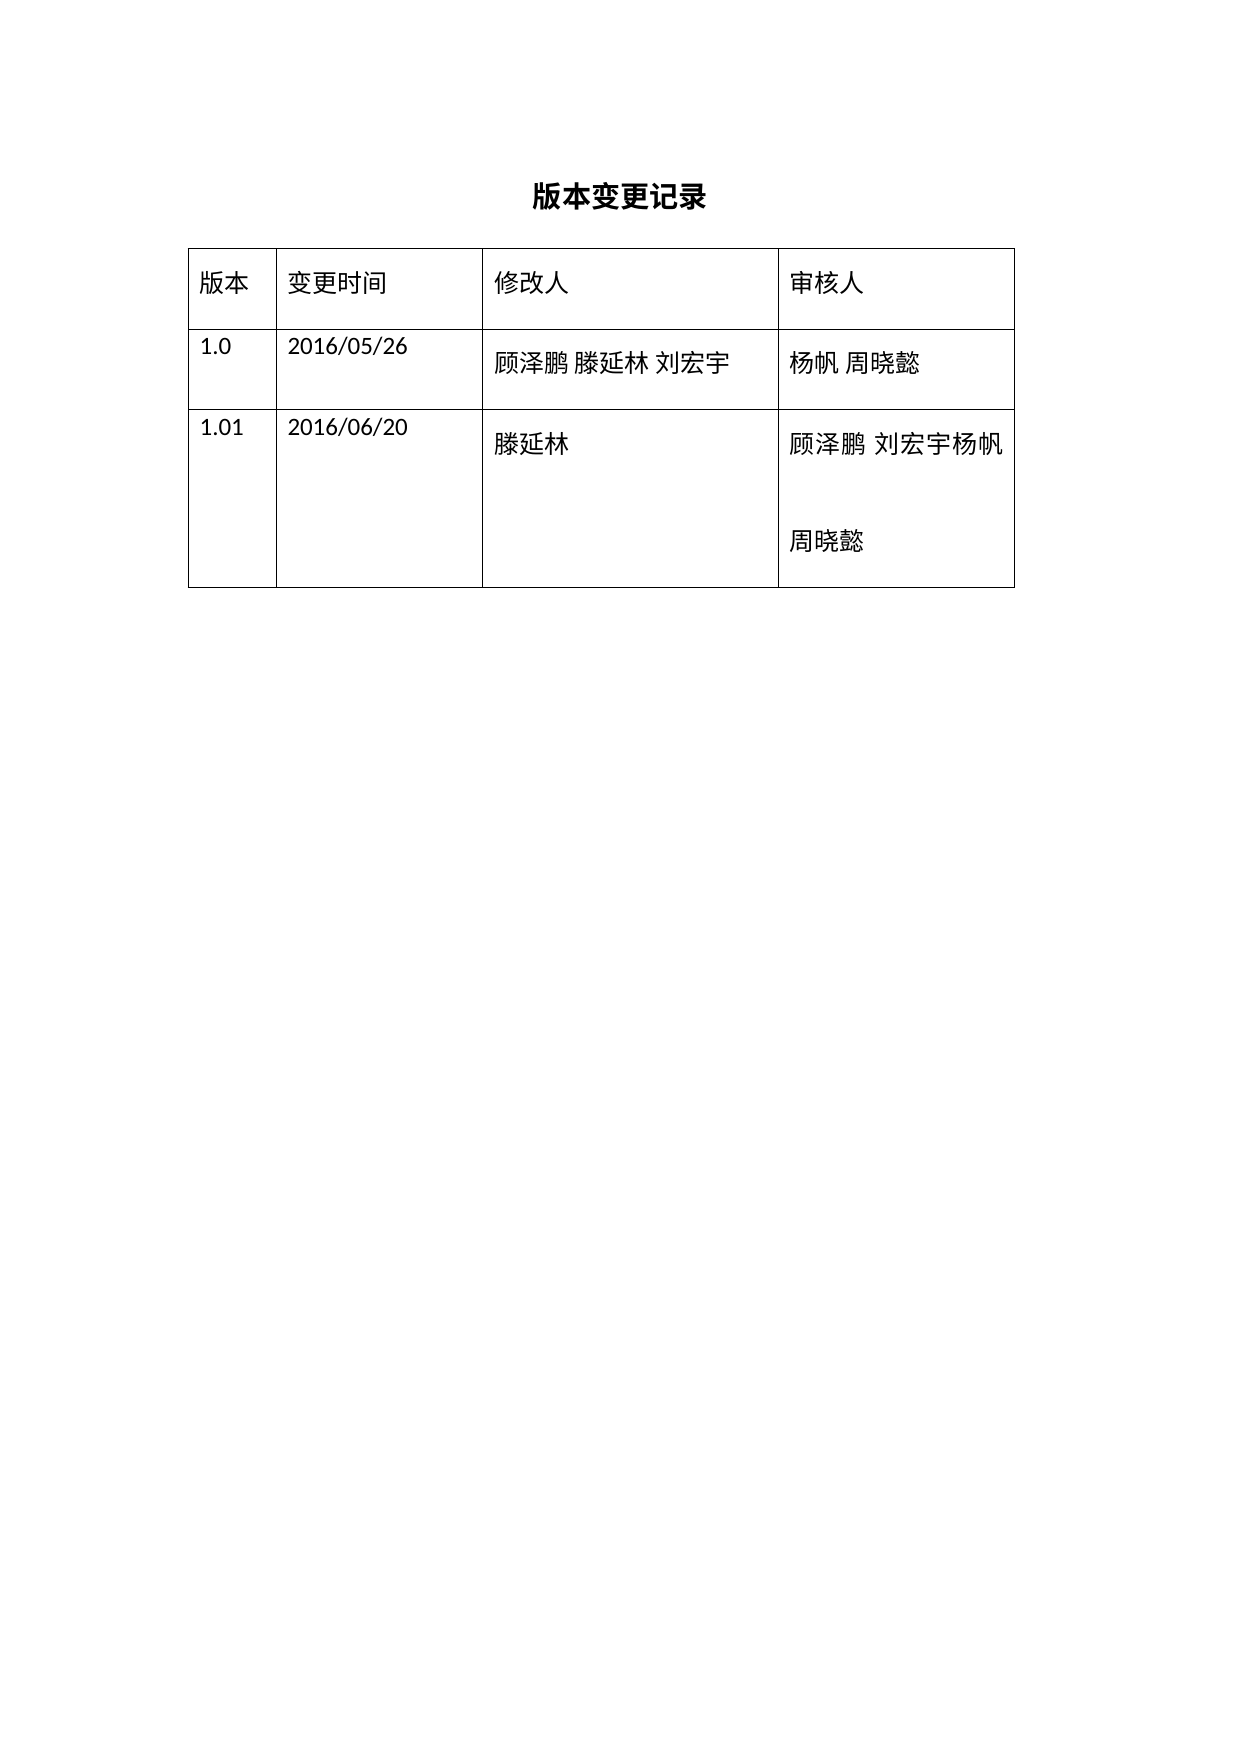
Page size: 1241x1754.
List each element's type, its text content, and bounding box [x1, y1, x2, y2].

table_cell 顾泽鹏 滕延林 刘宏宇 [483, 330, 778, 409]
table_header 修改人 [483, 249, 778, 328]
text 版本变更记录 [187, 162, 1053, 227]
table_header 版本 [189, 249, 276, 328]
table_cell 1.01 [189, 410, 276, 587]
table_header 审核人 [779, 249, 1014, 328]
table_cell 杨帆 周晓懿 [779, 330, 1014, 409]
table_cell 滕延林 [483, 410, 778, 587]
table_cell 顾泽鹏 刘宏宇杨帆 周晓懿 [779, 410, 1014, 587]
table_header 变更时间 [277, 249, 482, 328]
table_cell 2016/06/20 [277, 410, 482, 587]
table_cell 1.0 [189, 330, 276, 409]
table_cell 2016/05/26 [277, 330, 482, 409]
